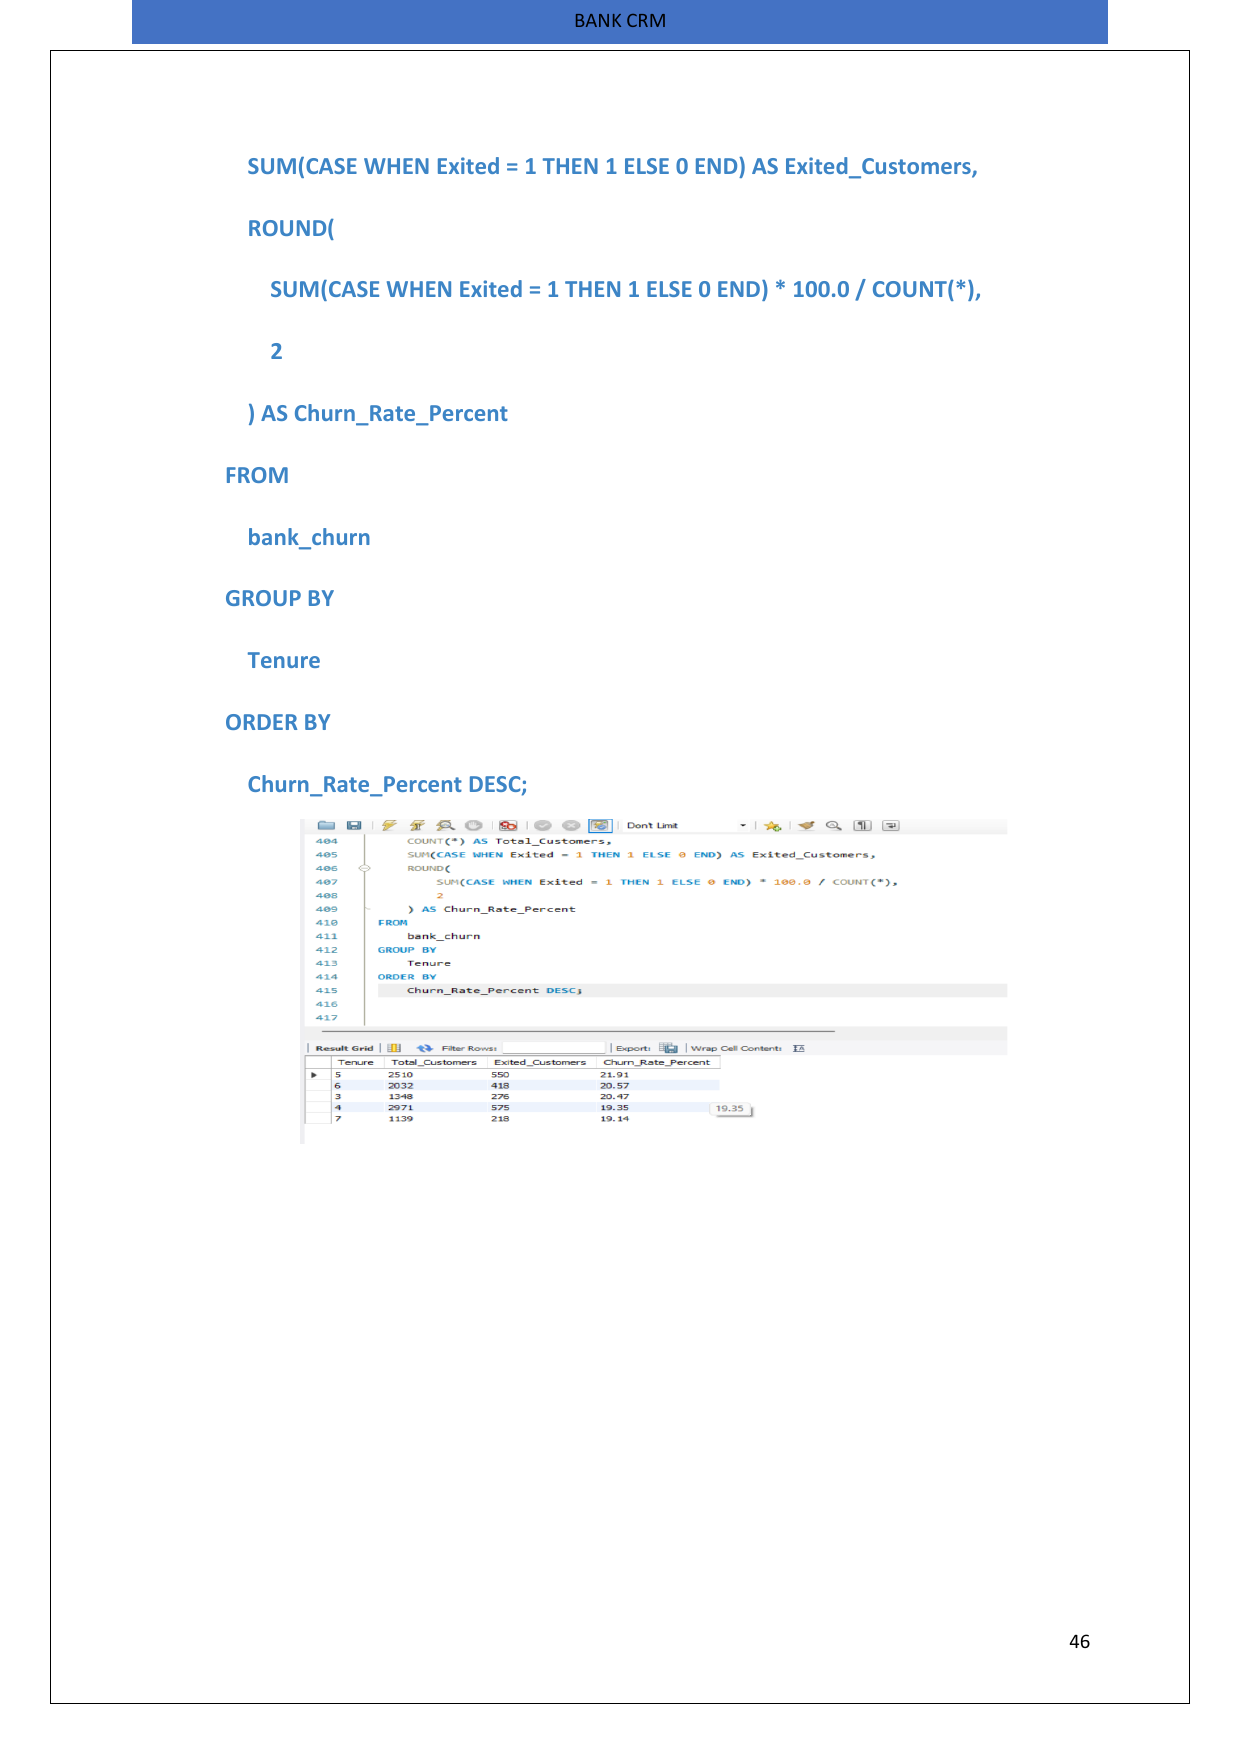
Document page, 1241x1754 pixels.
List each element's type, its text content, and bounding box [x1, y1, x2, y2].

text GROUP BY [225, 582, 1090, 613]
text bank_churn [225, 521, 1090, 551]
text Churn_Rate_Percent DESC; [225, 768, 1090, 798]
text SUM(CASE WHEN Exited = 1 THEN 1 ELSE 0 END) AS Exited_Customers, [225, 150, 1090, 181]
text ROUND( [225, 212, 1090, 242]
picture [300, 819, 1008, 1144]
text Tenure [225, 644, 1090, 675]
text SUM(CASE WHEN Exited = 1 THEN 1 ELSE 0 END) * 100.0 / COUNT(*), [225, 273, 1090, 304]
text ) AS Churn_Rate_Percent [225, 397, 1090, 428]
text 2 [225, 335, 1090, 366]
text FROM [225, 459, 1090, 489]
text ORDER BY [225, 706, 1090, 736]
